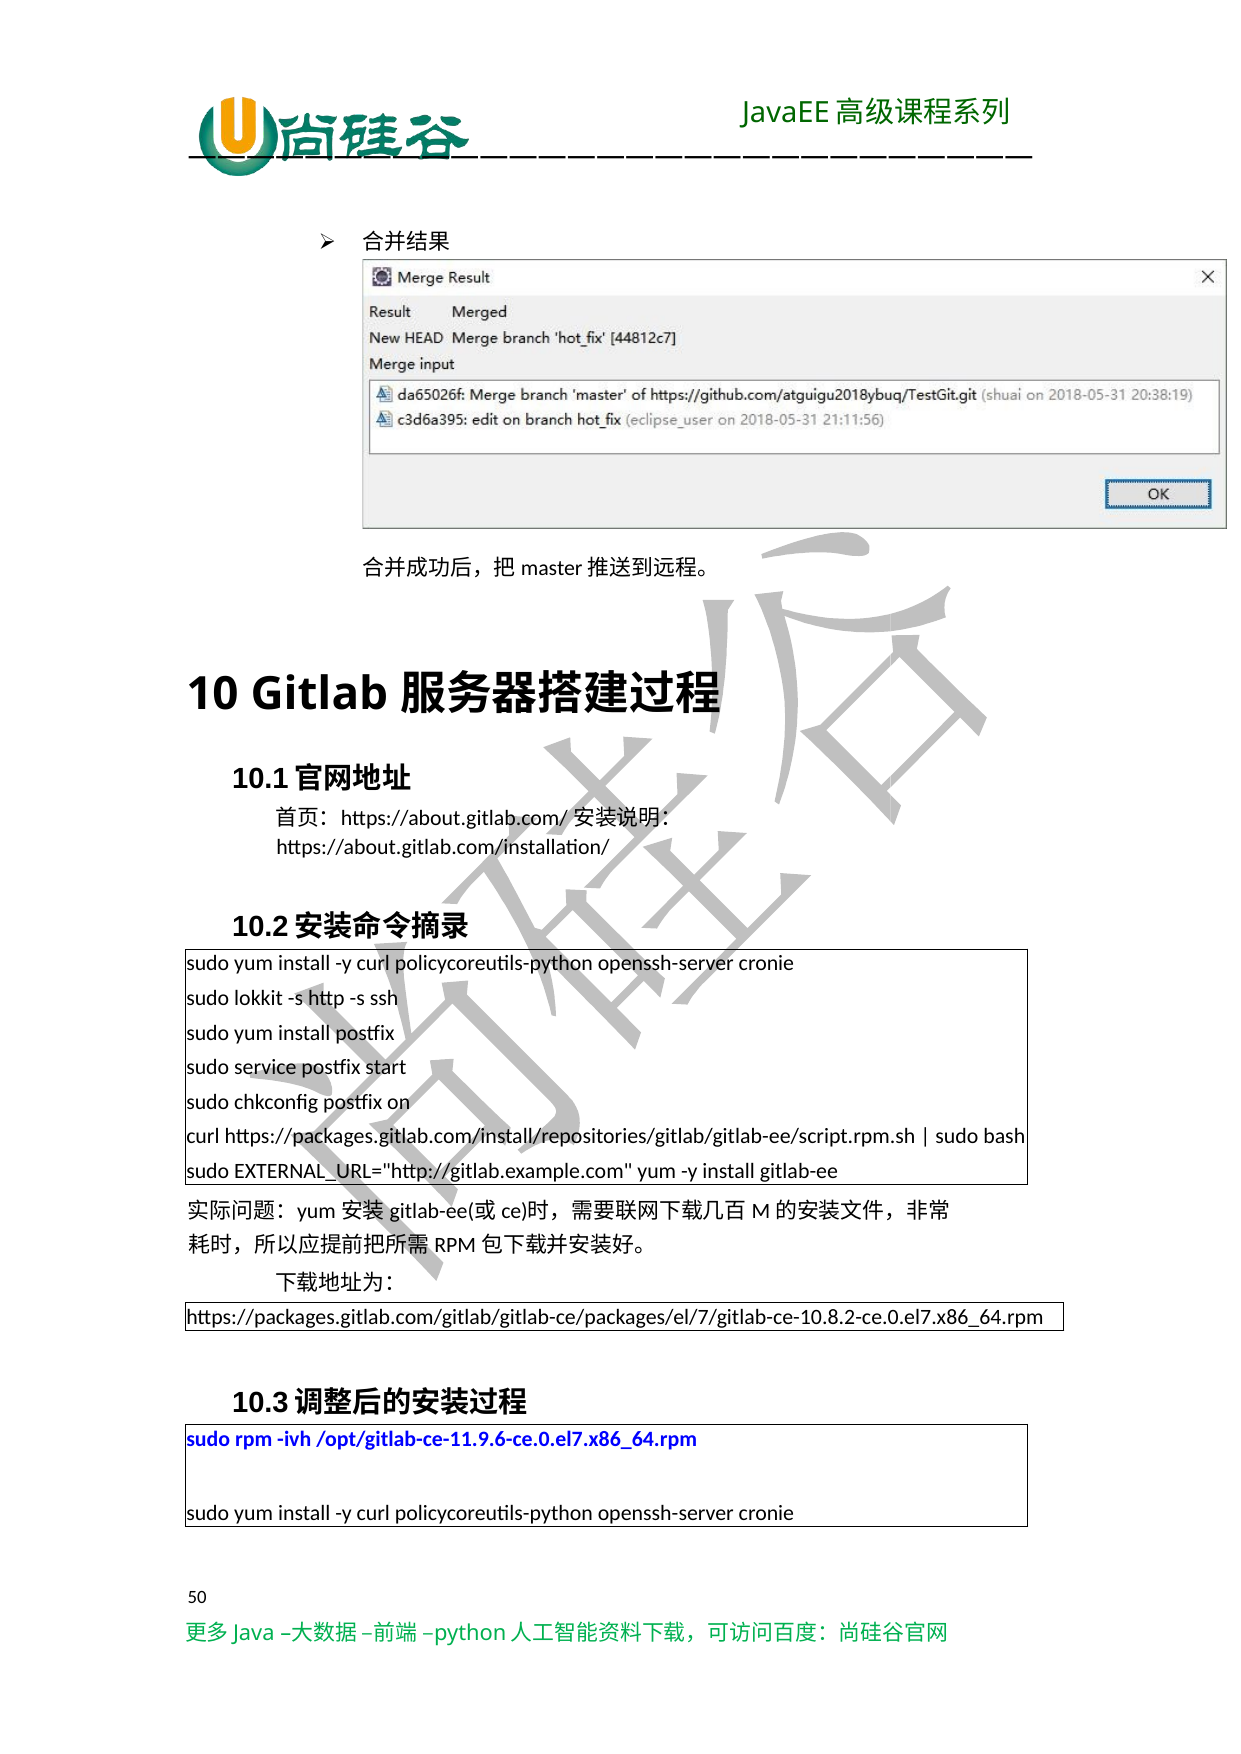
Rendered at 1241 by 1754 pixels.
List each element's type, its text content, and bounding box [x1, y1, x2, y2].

text sudo yum install postfix [186, 1018, 1027, 1045]
subtitle 10.2安装命令摘录 [232, 903, 1063, 945]
picture [362, 259, 1227, 529]
text 合并成功后，把 master 推送到远程。 [362, 550, 1063, 581]
list 合并结果 [319, 224, 1063, 256]
text sudo chkconfig postfix on [186, 1087, 1027, 1114]
text 下载地址为： [275, 1265, 1063, 1297]
text 首页：https://about.gitlab.com/ 安装说明：https://about.gitlab.com/installation/ [275, 800, 1012, 860]
subtitle 10.1官网地址 [232, 754, 1063, 796]
text https://packages.gitlab.com/gitlab/gitlab-ce/packages/el/7/gitlab-ce-10.8.2-ce.0.el7.x86_64.rpm [186, 1303, 1063, 1330]
picture [187, 88, 476, 184]
text sudo service postfix start [186, 1052, 1027, 1080]
text sudo yum install -y curl policycoreutils-python openssh-server cronie [186, 950, 1027, 976]
text sudo EXTERNAL_URL="http://gitlab.example.com" yum -y install gitlab-ee [186, 1156, 1027, 1184]
subtitle 10 Gitlab 服务器搭建过程 [186, 656, 1063, 723]
text curl https://packages.gitlab.com/install/repositories/gitlab/gitlab-ee/script.rpm.sh | sudo bash [186, 1121, 1027, 1149]
text sudo lokkit -s http -s ssh [186, 983, 1027, 1011]
text sudo rpm -ivh /opt/gitlab-ce-11.9.6-ce.0.el7.x86_64.rpm [186, 1425, 1027, 1452]
subtitle 10.3调整后的安装过程 [232, 1378, 1063, 1421]
text sudo yum install -y curl policycoreutils-python openssh-server cronie [186, 1498, 1027, 1526]
text 实际问题：yum 安装 gitlab-ee(或 ce)时，需要联网下载几百 M 的安装文件，非常耗时，所以应提前把所需 RPM 包下载并安装好。 [187, 1193, 966, 1258]
